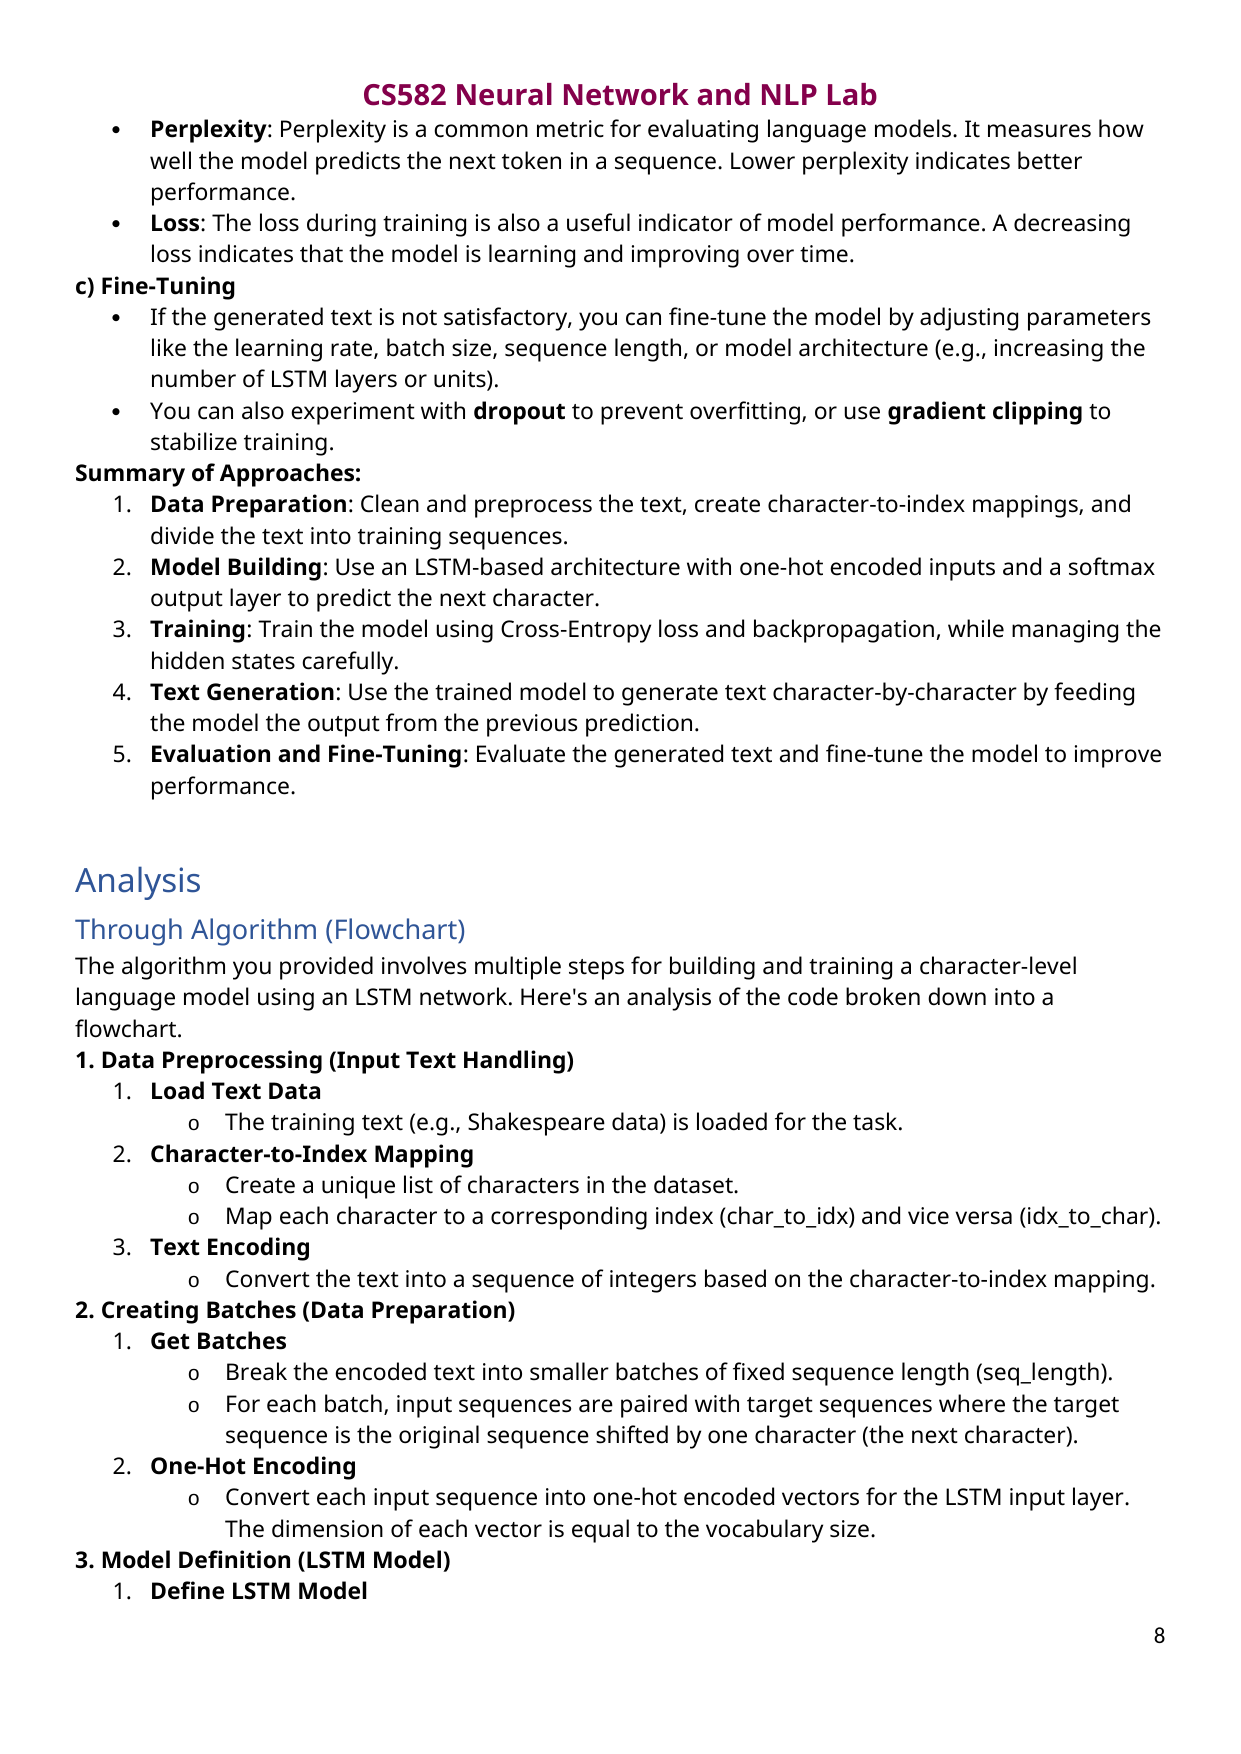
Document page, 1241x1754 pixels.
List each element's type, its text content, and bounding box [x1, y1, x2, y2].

list Character-to-Index Mapping [112, 1138, 1165, 1169]
list Create a unique list of characters in the dataset. [187, 1169, 1165, 1200]
list Map each character to a corresponding index (char_to_idx) and vice versa (idx_to_char). [187, 1200, 1165, 1231]
list Model Building: Use an LSTM-based architecture with one-hot encoded inputs and a softmax output layer to predict the next character. [112, 551, 1165, 613]
list Data Preparation: Clean and preprocess the text, create character-to-index mappings, and divide the text into training sequences. [112, 488, 1165, 551]
list Text Generation: Use the trained model to generate text character-by-character by feeding the model the output from the previous prediction. [112, 676, 1165, 738]
list Training: Train the model using Cross-Entropy loss and backpropagation, while managing the hidden states carefully. [112, 613, 1165, 676]
list Convert the text into a sequence of integers based on the character-to-index mapping. [187, 1263, 1165, 1294]
list Evaluation and Fine-Tuning: Evaluate the generated text and fine-tune the model to improve performance. [112, 738, 1165, 801]
list Get Batches [112, 1325, 1165, 1356]
list Define LSTM Model [112, 1575, 1165, 1606]
list Convert each input sequence into one-hot encoded vectors for the LSTM input layer. The dimension of each vector is equal to the vocabulary size. [187, 1481, 1165, 1544]
text c) Fine-Tuning [75, 270, 1165, 301]
list Loss: The loss during training is also a useful indicator of model performance. A decreasing loss indicates that the model is learning and improving over time. [112, 207, 1165, 270]
text 1. Data Preprocessing (Input Text Handling) [75, 1044, 1165, 1075]
list One-Hot Encoding [112, 1450, 1165, 1481]
list Text Encoding [112, 1231, 1165, 1263]
text 2. Creating Batches (Data Preparation) [75, 1294, 1165, 1325]
list You can also experiment with dropout to prevent overfitting, or use gradient clipping to stabilize training. [112, 395, 1165, 457]
list Load Text Data [112, 1075, 1165, 1106]
text Summary of Approaches: [75, 457, 1165, 488]
list If the generated text is not satisfactory, you can fine-tune the model by adjusting parameters like the learning rate, batch size, sequence length, or model architecture (e.g., increasing the number of LSTM layers or units). [112, 301, 1165, 395]
list For each batch, input sequences are paired with target sequences where the target sequence is the original sequence shifted by one character (the next character). [187, 1388, 1165, 1450]
list Perplexity: Perplexity is a common metric for evaluating language models. It measures how well the model predicts the next token in a sequence. Lower perplexity indicates better performance. [112, 113, 1165, 207]
subtitle Analysis [75, 857, 1165, 903]
text The algorithm you provided involves multiple steps for building and training a character-level language model using an LSTM network. Here's an analysis of the code broken down into a flowchart. [75, 950, 1165, 1044]
list The training text (e.g., Shakespeare data) is loaded for the task. [187, 1106, 1165, 1138]
text 3. Model Definition (LSTM Model) [75, 1544, 1165, 1575]
list Break the encoded text into smaller batches of fixed sequence length (seq_length). [187, 1356, 1165, 1388]
subtitle Through Algorithm (Flowchart) [75, 910, 1165, 947]
